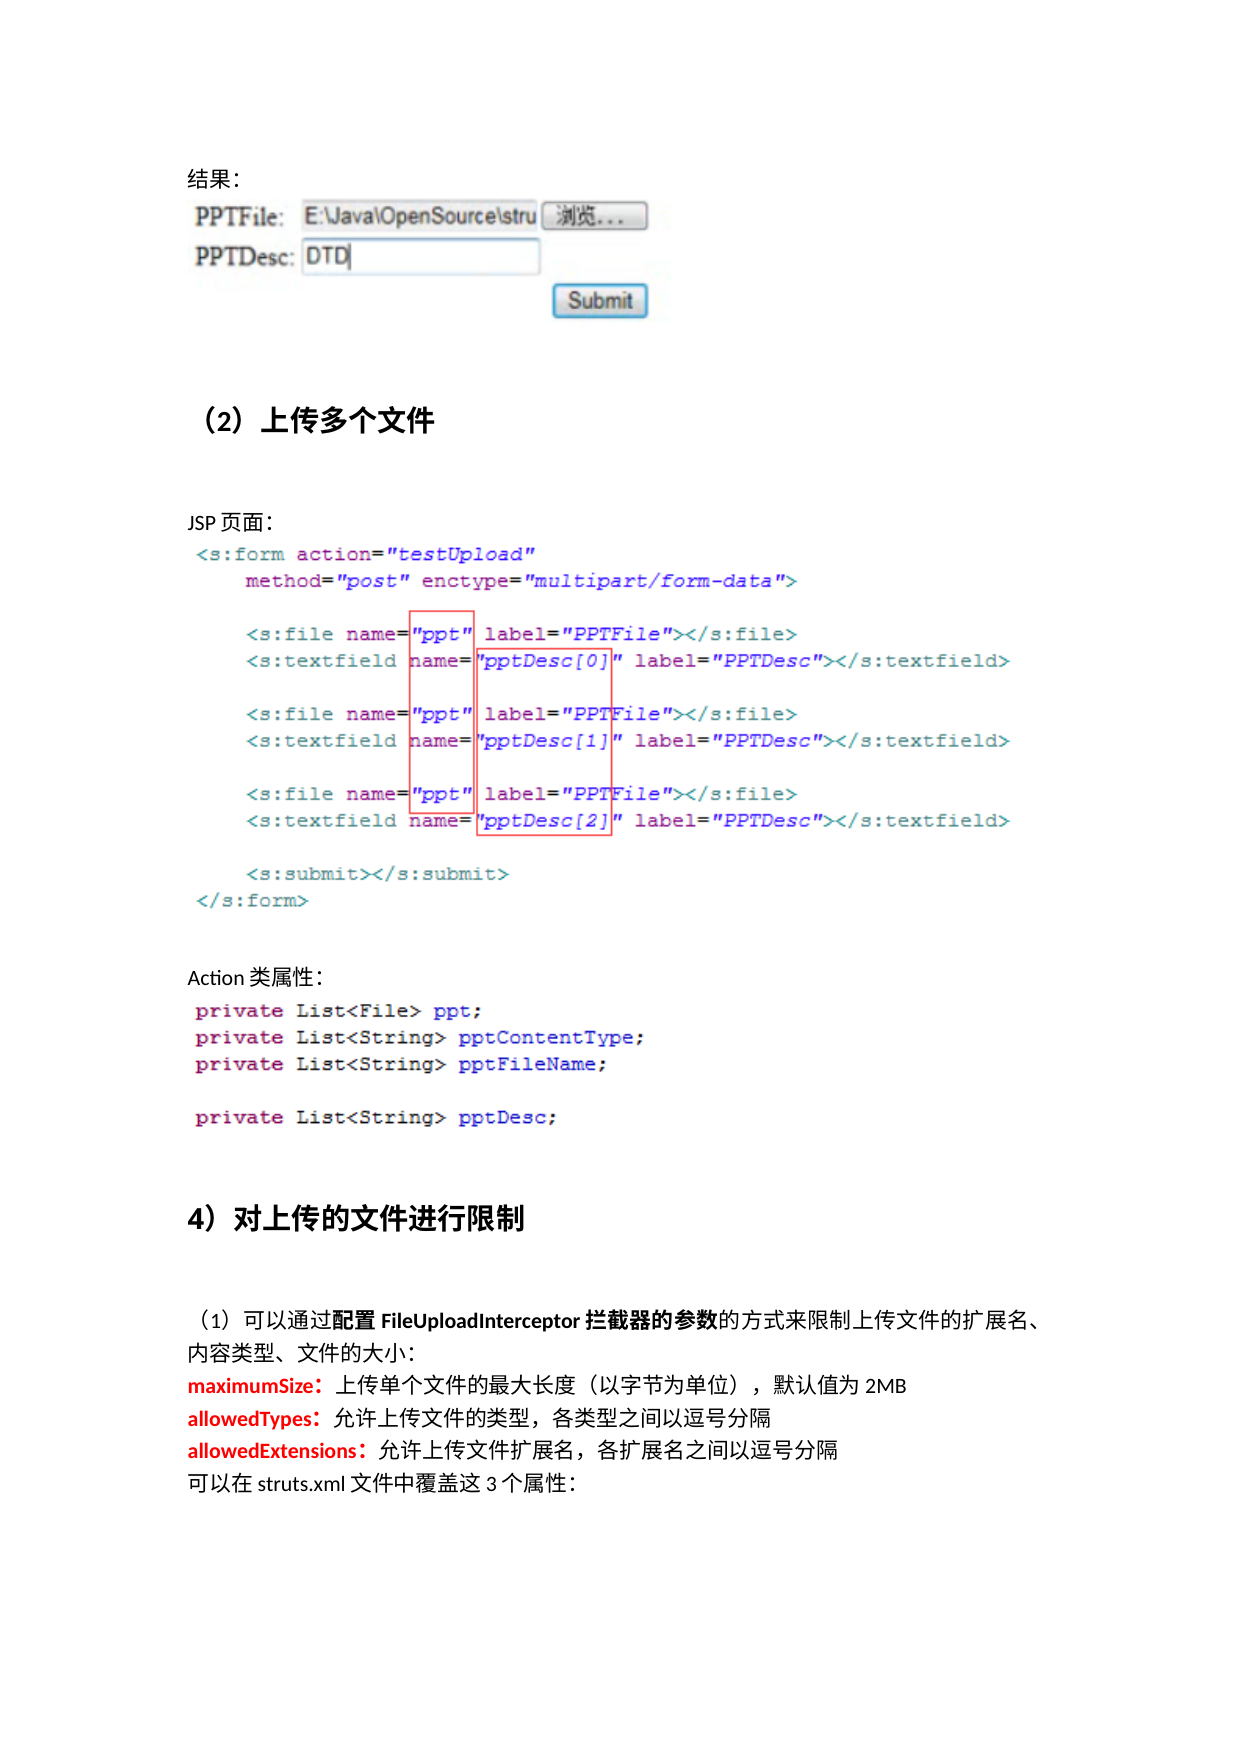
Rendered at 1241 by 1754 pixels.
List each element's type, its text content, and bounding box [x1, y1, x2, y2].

text allowedExtensions：允许上传文件扩展名，各扩展名之间以逗号分隔 [187, 1433, 1053, 1466]
subtitle （2）上传多个文件 [187, 386, 1053, 451]
text 结果： [187, 162, 1053, 194]
text maximumSize：上传单个文件的最大长度（以字节为单位），默认值为2MB [187, 1368, 1053, 1401]
subtitle 4）对上传的文件进行限制 [187, 1184, 1053, 1249]
text JSP页面： [187, 505, 1053, 537]
picture [187, 194, 702, 328]
picture [187, 537, 1028, 924]
text （1）可以通过配置FileUploadInterceptor拦截器的参数的方式来限制上传文件的扩展名、内容类型、文件的大小： [187, 1303, 1053, 1368]
text 可以在struts.xml文件中覆盖这3个属性： [187, 1466, 1053, 1498]
picture [187, 992, 675, 1144]
text Action类属性： [187, 960, 1053, 992]
text allowedTypes：允许上传文件的类型，各类型之间以逗号分隔 [187, 1401, 1053, 1433]
